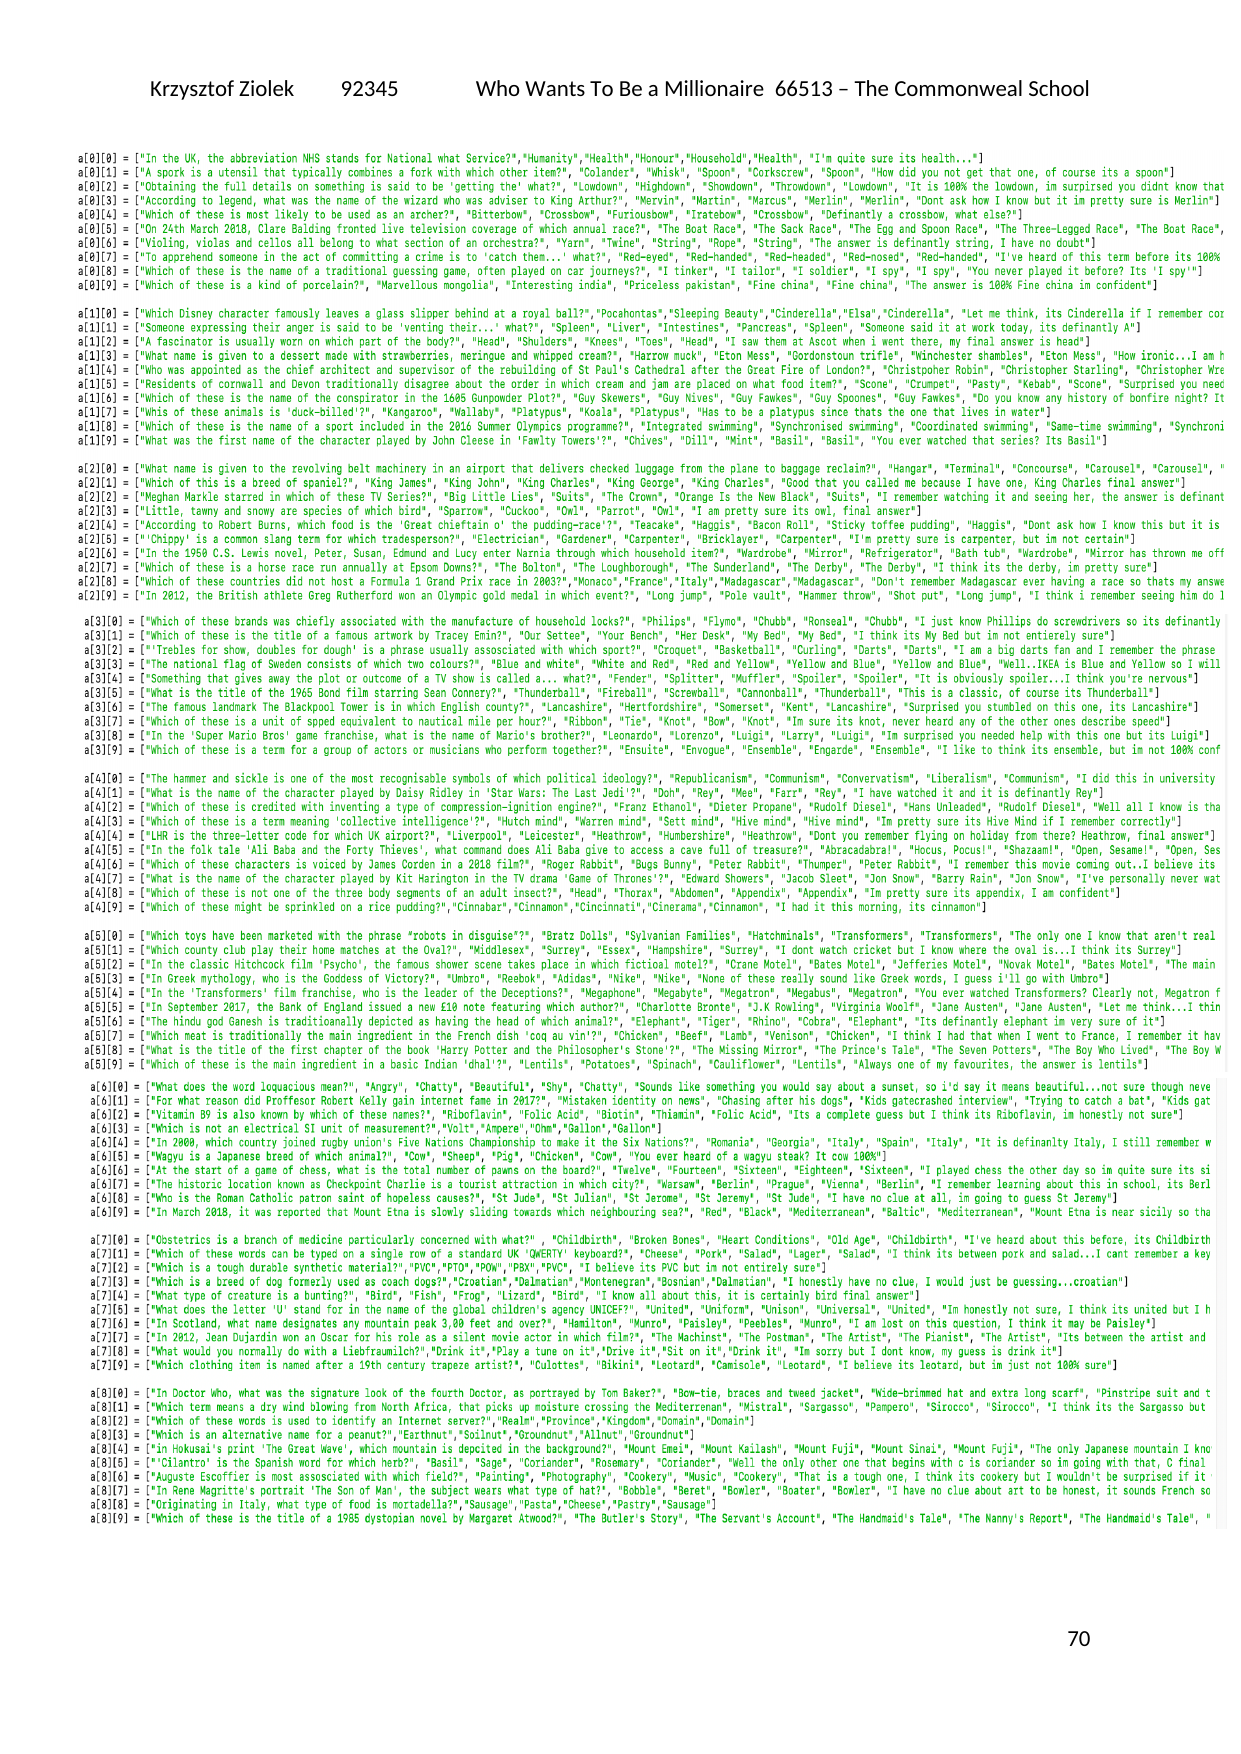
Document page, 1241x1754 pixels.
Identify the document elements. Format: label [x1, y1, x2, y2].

picture [87, 1078, 1227, 1529]
picture [81, 614, 1229, 1072]
picture [75, 150, 1224, 608]
